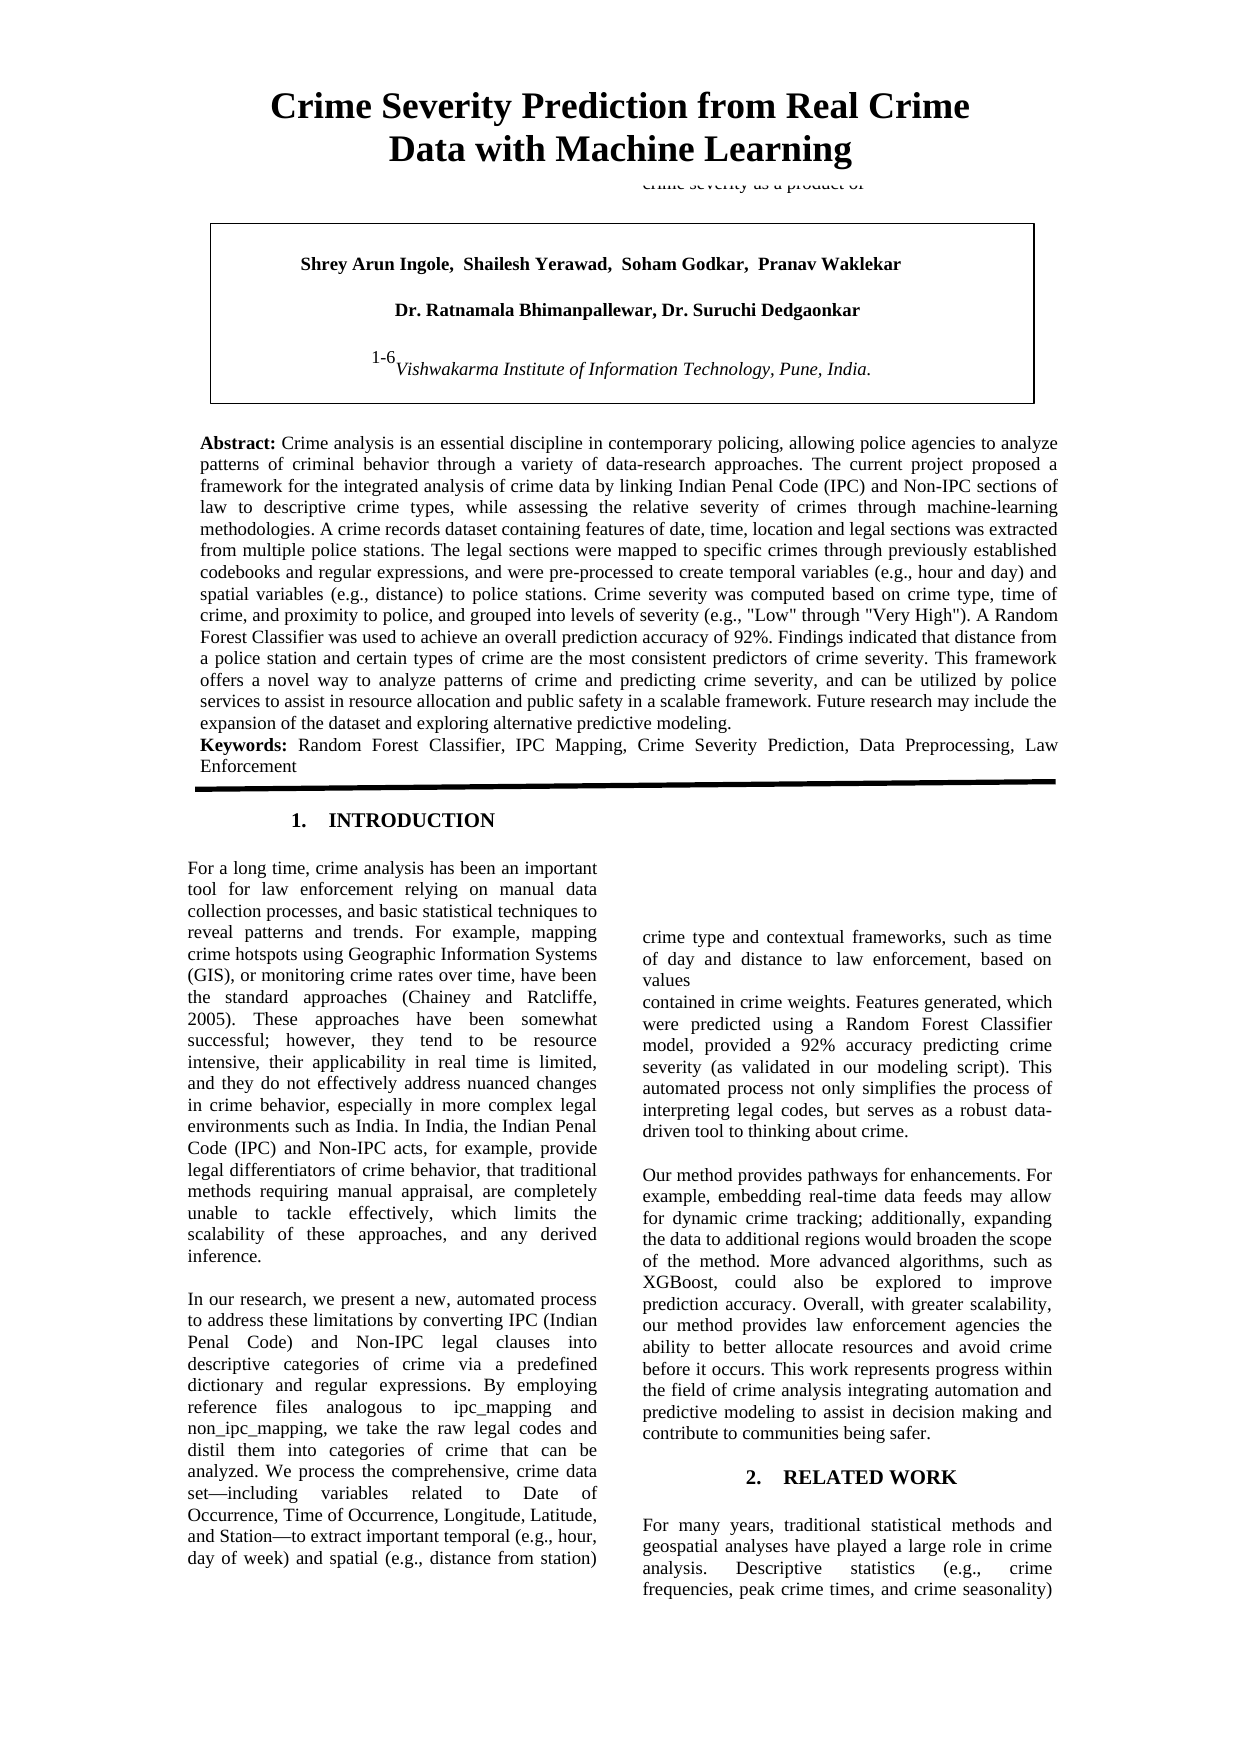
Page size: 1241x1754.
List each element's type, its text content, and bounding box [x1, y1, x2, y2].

text crime type and contextual frameworks, such as time of day and distance to law enforcement, based on values [642, 926, 1053, 991]
text In our research, we present a new, automated process to address these limitations by converting IPC (Indian Penal Code) and Non-IPC legal clauses into descriptive categories of crime via a predefined dictionary and regular expressions. By employing reference files analogous to ipc_mapping and non_ipc_mapping, we take the raw legal codes and distil them into categories of crime that can be analyzed. We process the comprehensive, crime data set—including variables related to Date of Occurrence, Time of Occurrence, Longitude, Latitude, and Station—to extract important temporal (e.g., hour, day of week) and spatial (e.g., distance from station) features. A unique aspect of our method is estimating crime severity as a product of [187, 1288, 598, 1568]
text contained in crime weights. Features generated, which were predicted using a Random Forest Classifier model, provided a 92% accuracy predicting crime severity (as validated in our modeling script). This automated process not only simplifies the process of interpreting legal codes, but serves as a robust data-driven tool to thinking about crime. [642, 991, 1053, 1142]
text For a long time, crime analysis has been an important tool for law enforcement relying on manual data collection processes, and basic statistical techniques to reveal patterns and trends. For example, mapping crime hotspots using Geographic Information Systems (GIS), or monitoring crime rates over time, have been the standard approaches (Chainey and Ratcliffe, 2005). These approaches have been somewhat successful; however, they tend to be resource intensive, their applicability in real time is limited, and they do not effectively address nuanced changes in crime behavior, especially in more complex legal environments such as India. In India, the Indian Penal Code (IPC) and Non-IPC acts, for example, provide legal differentiators of crime behavior, that traditional methods requiring manual appraisal, are completely unable to tackle effectively, which limits the scalability of these approaches, and any derived inference. [187, 857, 598, 1266]
text Our method provides pathways for enhancements. For example, embedding real-time data feeds may allow for dynamic crime tracking; additionally, expanding the data to additional regions would broaden the scope of the method. More advanced algorithms, such as XGBoost, could also be explored to improve prediction accuracy. Overall, with greater scalability, our method provides law enforcement agencies the ability to better allocate resources and avoid crime before it occurs. This work represents progress within the field of crime analysis integrating automation and predictive modeling to assist in decision making and contribute to communities being safer. [642, 1163, 1053, 1444]
list RELATED WORK [746, 1465, 1053, 1489]
list INTRODUCTION [291, 808, 598, 832]
